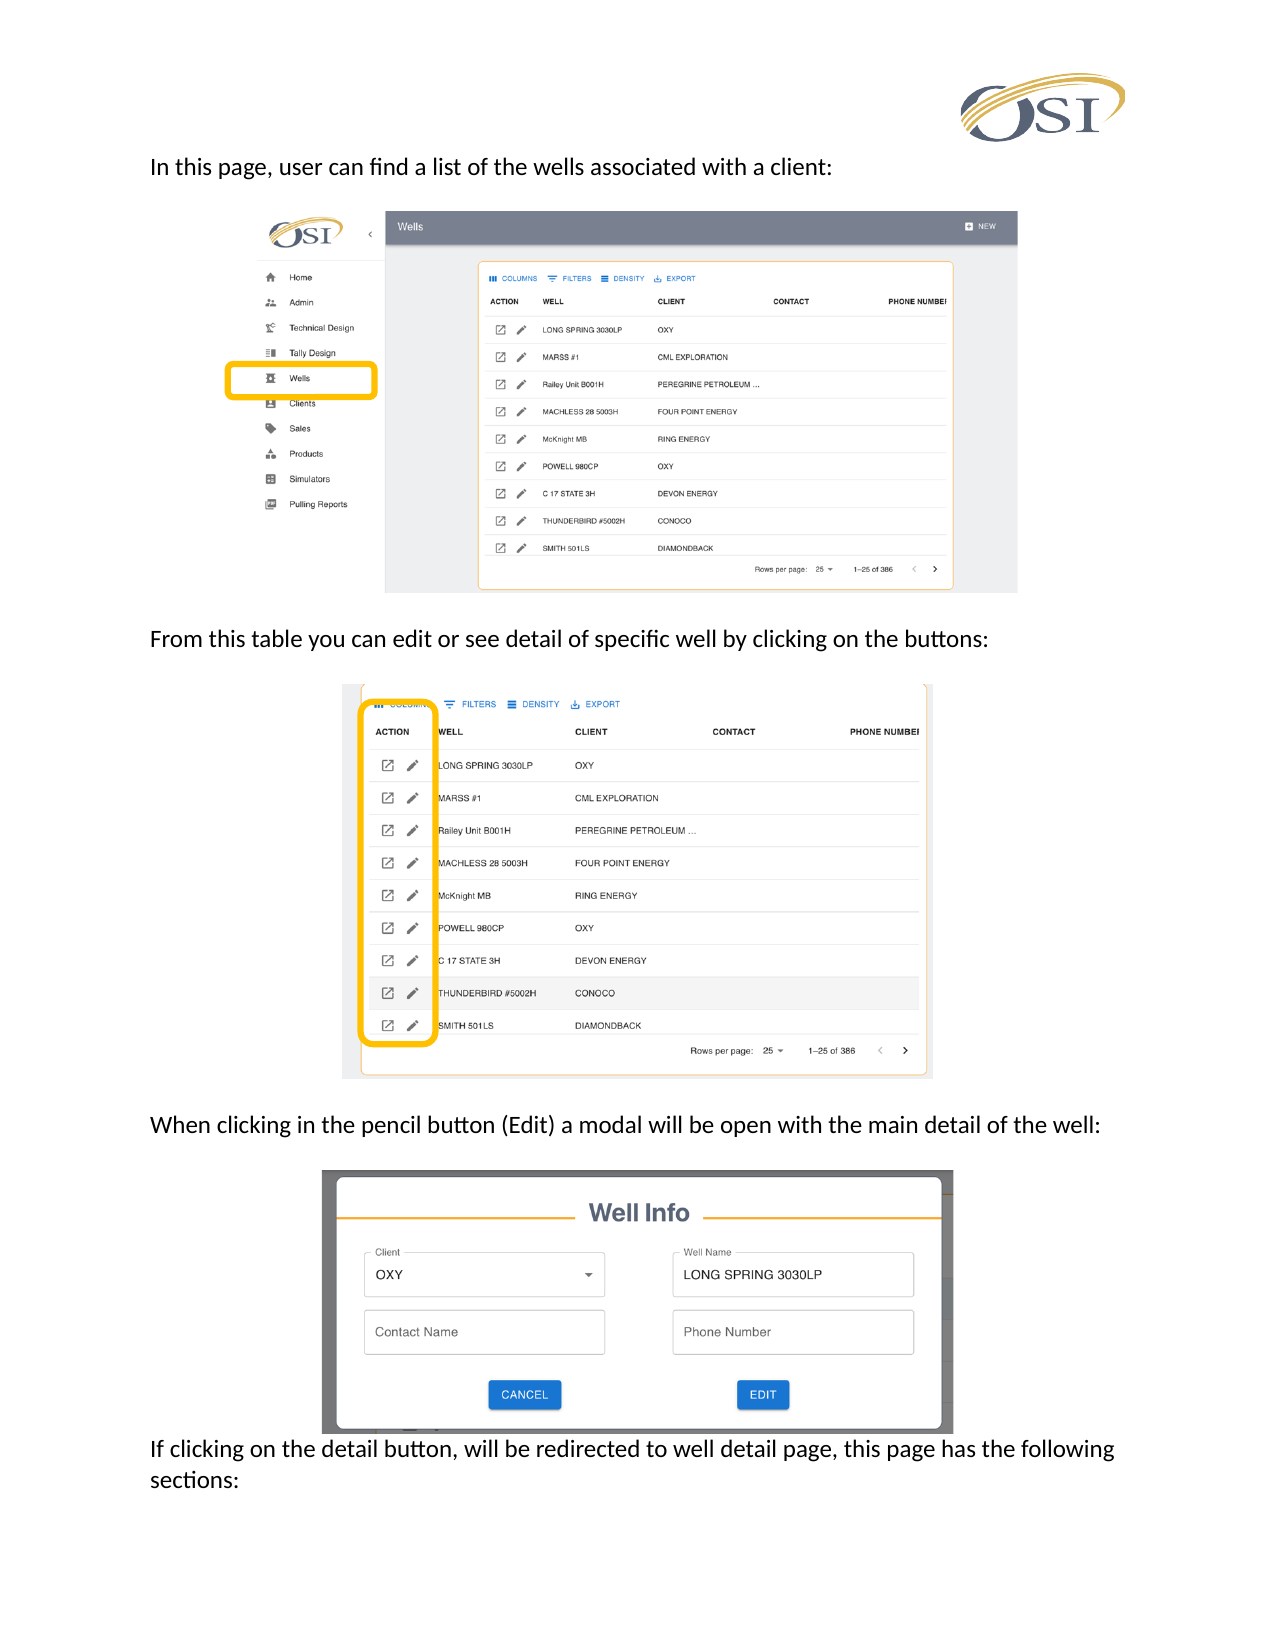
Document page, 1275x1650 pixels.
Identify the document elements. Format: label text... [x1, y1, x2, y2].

text When clicking in the pencil button (Edit) a modal will be open with the main detail of the well: [150, 1109, 1125, 1139]
picture [960, 73, 1125, 151]
text If clicking on the detail button, will be redirected to well detail page, this page has the following sections: [150, 1434, 1125, 1495]
text In this page, user can find a list of the wells associated with a client: [150, 151, 1125, 181]
text From this table you can edit or see detail of specific well by clicking on the buttons: [150, 623, 1125, 654]
picture [257, 368, 371, 394]
picture [342, 684, 933, 1079]
picture [321, 1170, 954, 1434]
picture [257, 211, 1018, 593]
